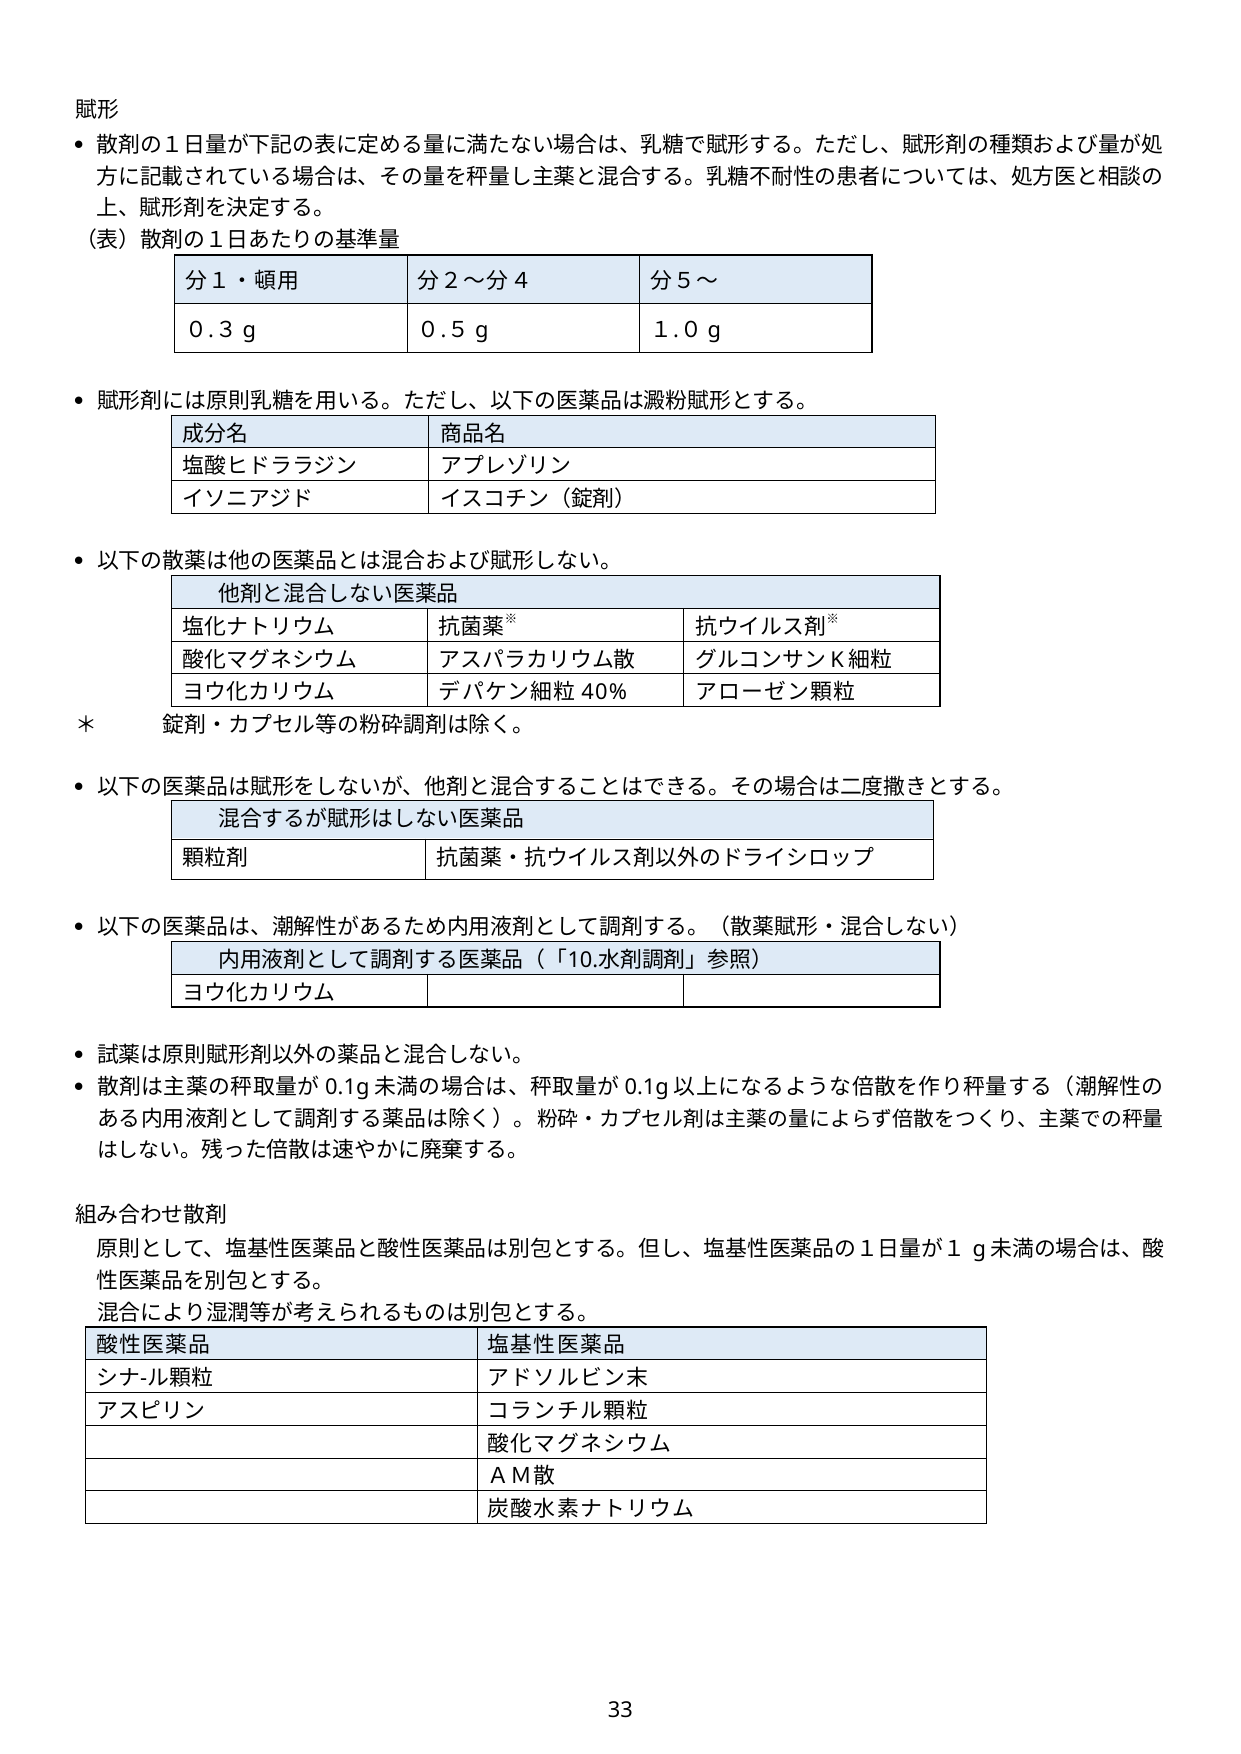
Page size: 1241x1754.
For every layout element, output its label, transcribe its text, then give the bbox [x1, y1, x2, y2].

table_cell 抗菌薬※ [428, 609, 683, 641]
table_header 他剤と混合しない医薬品 [172, 576, 939, 608]
table_cell 炭酸水素ナトリウム [478, 1491, 986, 1523]
table_header 分５～ [640, 256, 871, 303]
table_header 内用液剤として調剤する医薬品（「10.水剤調剤」参照） [172, 942, 939, 974]
list 錠剤・カプセル等の粉砕調剤は除く。 [75, 707, 1165, 739]
table_cell ０.５g [408, 304, 639, 352]
table_cell ヨウ化カリウム [172, 975, 427, 1006]
table_cell [86, 1491, 477, 1523]
table_cell 抗ウイルス剤※ [684, 609, 939, 641]
table_header 成分名 [172, 416, 428, 447]
table_cell ０.３g [175, 304, 407, 352]
list 試薬は原則賦形剤以外の薬品と混合しない。 [75, 1037, 1165, 1069]
table_cell コランチル顆粒 [478, 1393, 986, 1425]
table_cell 抗菌薬・抗ウイルス剤以外のドライシロップ [426, 840, 933, 878]
text 原則として、塩基性医薬品と酸性医薬品は別包とする。但し、塩基性医薬品の１日量が１g未満の場合は、酸性医薬品を別包とする。 [96, 1231, 1165, 1295]
table_cell ヨウ化カリウム [172, 674, 427, 706]
list 以下の医薬品は賦形をしないが、他剤と混合することはできる。その場合は二度撒きとする。 [75, 769, 1165, 800]
table_cell デパケン細粒40% [428, 674, 683, 706]
list 散剤は主薬の秤取量が0.1g未満の場合は、秤取量が0.1g以上になるような倍散を作り秤量する（潮解性のある内用液剤として調剤する薬品は除く）。粉砕・カプセル剤は主薬の量によらず倍散をつくり、主薬での秤量はしない。残った倍散は速やかに廃棄する。 [75, 1069, 1165, 1164]
table_header 分１・頓用 [175, 256, 407, 303]
table_cell ＡＭ散 [478, 1459, 986, 1490]
table_cell 酸化マグネシウム [478, 1426, 986, 1457]
table_cell [428, 975, 683, 1006]
table_cell １.０g [640, 304, 871, 352]
table_header 塩基性医薬品 [478, 1328, 986, 1359]
table_header 商品名 [429, 416, 935, 447]
table_cell アドソルビン末 [478, 1360, 986, 1392]
table_cell 塩化ナトリウム [172, 609, 427, 641]
table_cell アプレゾリン [429, 448, 935, 480]
text 混合により湿潤等が考えられるものは別包とする。 [97, 1295, 1165, 1326]
table_cell アスパラカリウム散 [428, 642, 683, 673]
text （表）散剤の１日あたりの基準量 [75, 222, 1165, 254]
table_cell グルコンサンK細粒 [684, 642, 939, 673]
table_cell [86, 1459, 477, 1490]
list 散剤の１日量が下記の表に定める量に満たない場合は、乳糖で賦形する。ただし、賦形剤の種類および量が処方に記載されている場合は、その量を秤量し主薬と混合する。乳糖不耐性の患者については、処方医と相談の上、賦形剤を決定する。 [75, 127, 1165, 222]
table_cell 酸化マグネシウム [172, 642, 427, 673]
list 以下の医薬品は、潮解性があるため内用液剤として調剤する。（散薬賦形・混合しない） [75, 909, 1165, 941]
table_cell [86, 1426, 477, 1457]
table_cell シナ-ル顆粒 [86, 1360, 477, 1392]
table_header 分２～分４ [408, 256, 639, 303]
table_header 混合するが賦形はしない医薬品 [172, 801, 933, 838]
table_cell 顆粒剤 [172, 840, 425, 878]
table_cell アローゼン顆粒 [684, 674, 939, 706]
list 以下の散薬は他の医薬品とは混合および賦形しない。 [75, 543, 1165, 575]
table_cell アスピリン [86, 1393, 477, 1425]
table_cell 塩酸ヒドララジン [172, 448, 428, 480]
list 賦形剤には原則乳糖を用いる。ただし、以下の医薬品は澱粉賦形とする。 [75, 383, 1165, 414]
table_header 酸性医薬品 [86, 1328, 477, 1359]
table_cell イスコチン（錠剤） [429, 481, 935, 513]
subtitle 賦形 [75, 89, 1165, 127]
subtitle 組み合わせ散剤 [75, 1194, 1165, 1231]
table_cell イソニアジド [172, 481, 428, 513]
table_cell [684, 975, 939, 1006]
